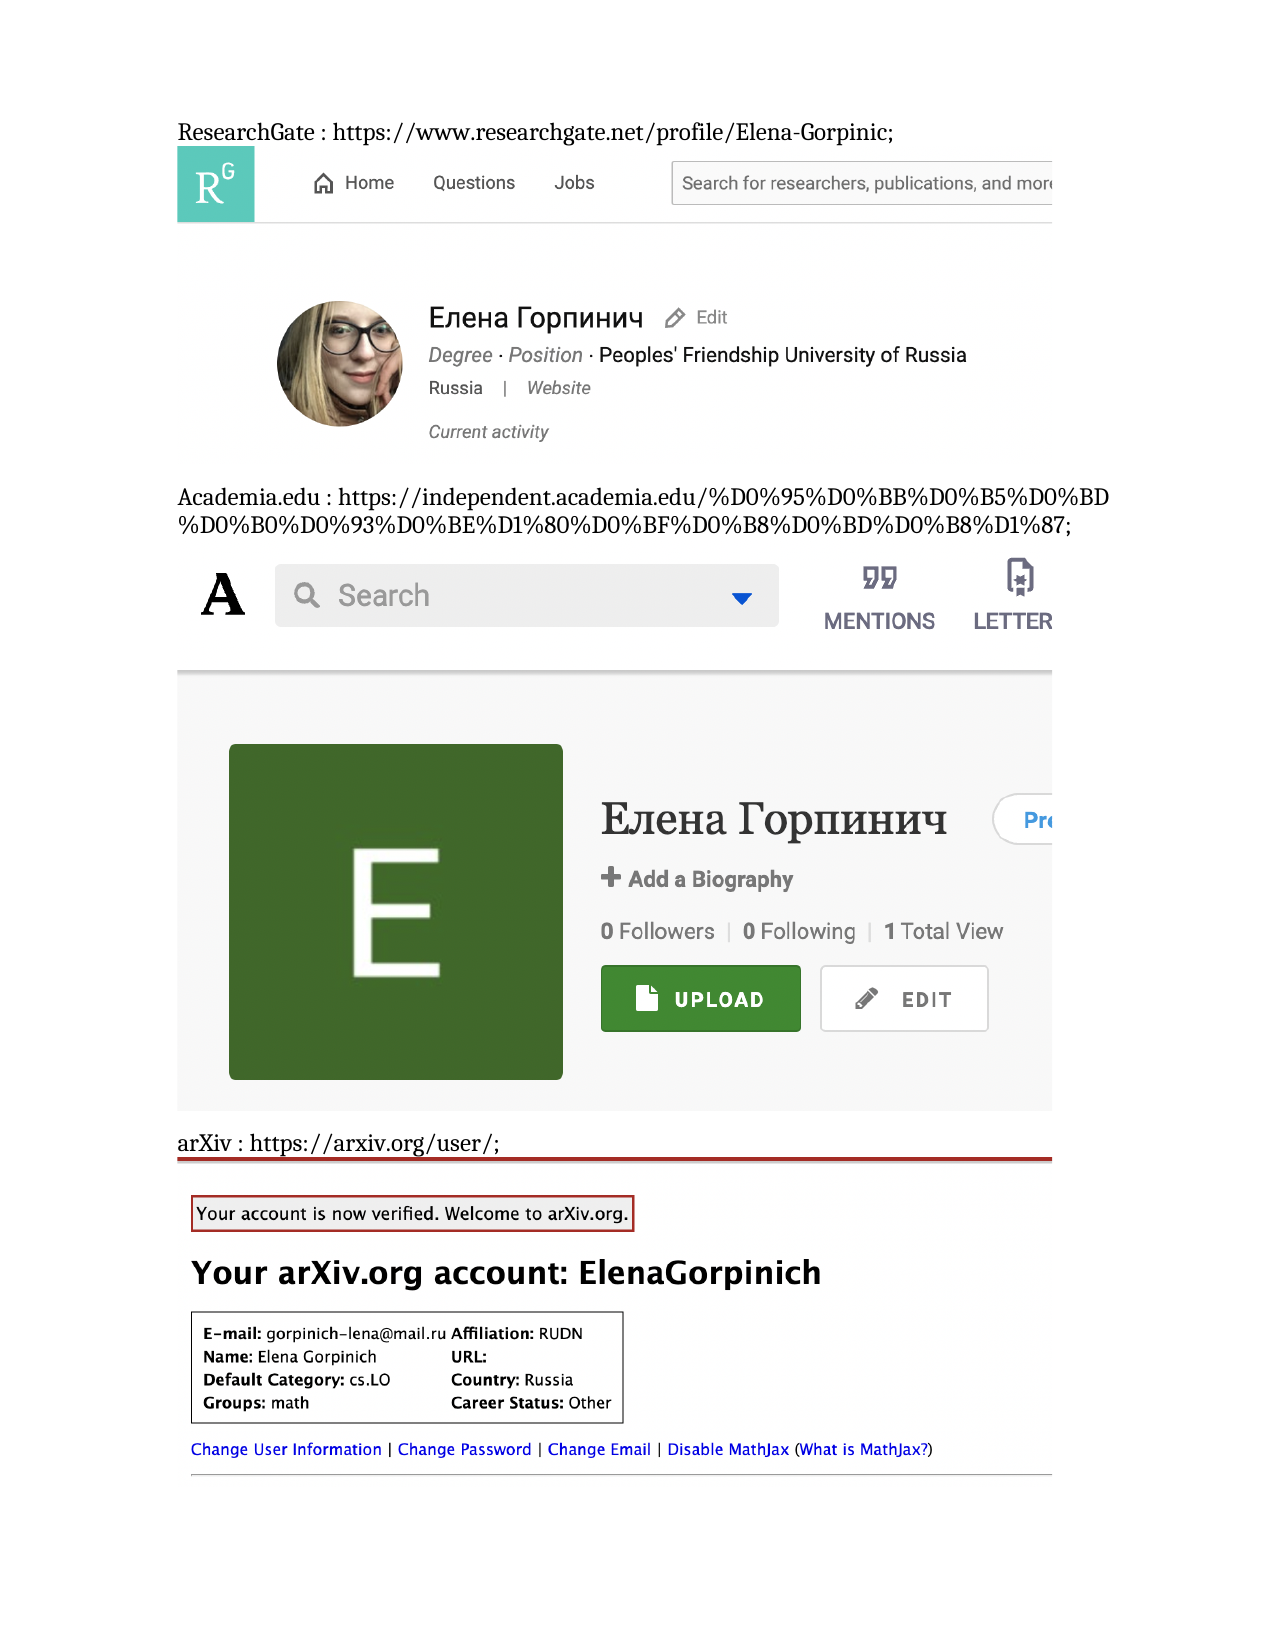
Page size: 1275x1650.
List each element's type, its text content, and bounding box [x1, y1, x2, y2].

picture [177, 146, 1053, 464]
picture [177, 540, 1053, 1111]
picture [177, 1157, 1053, 1487]
